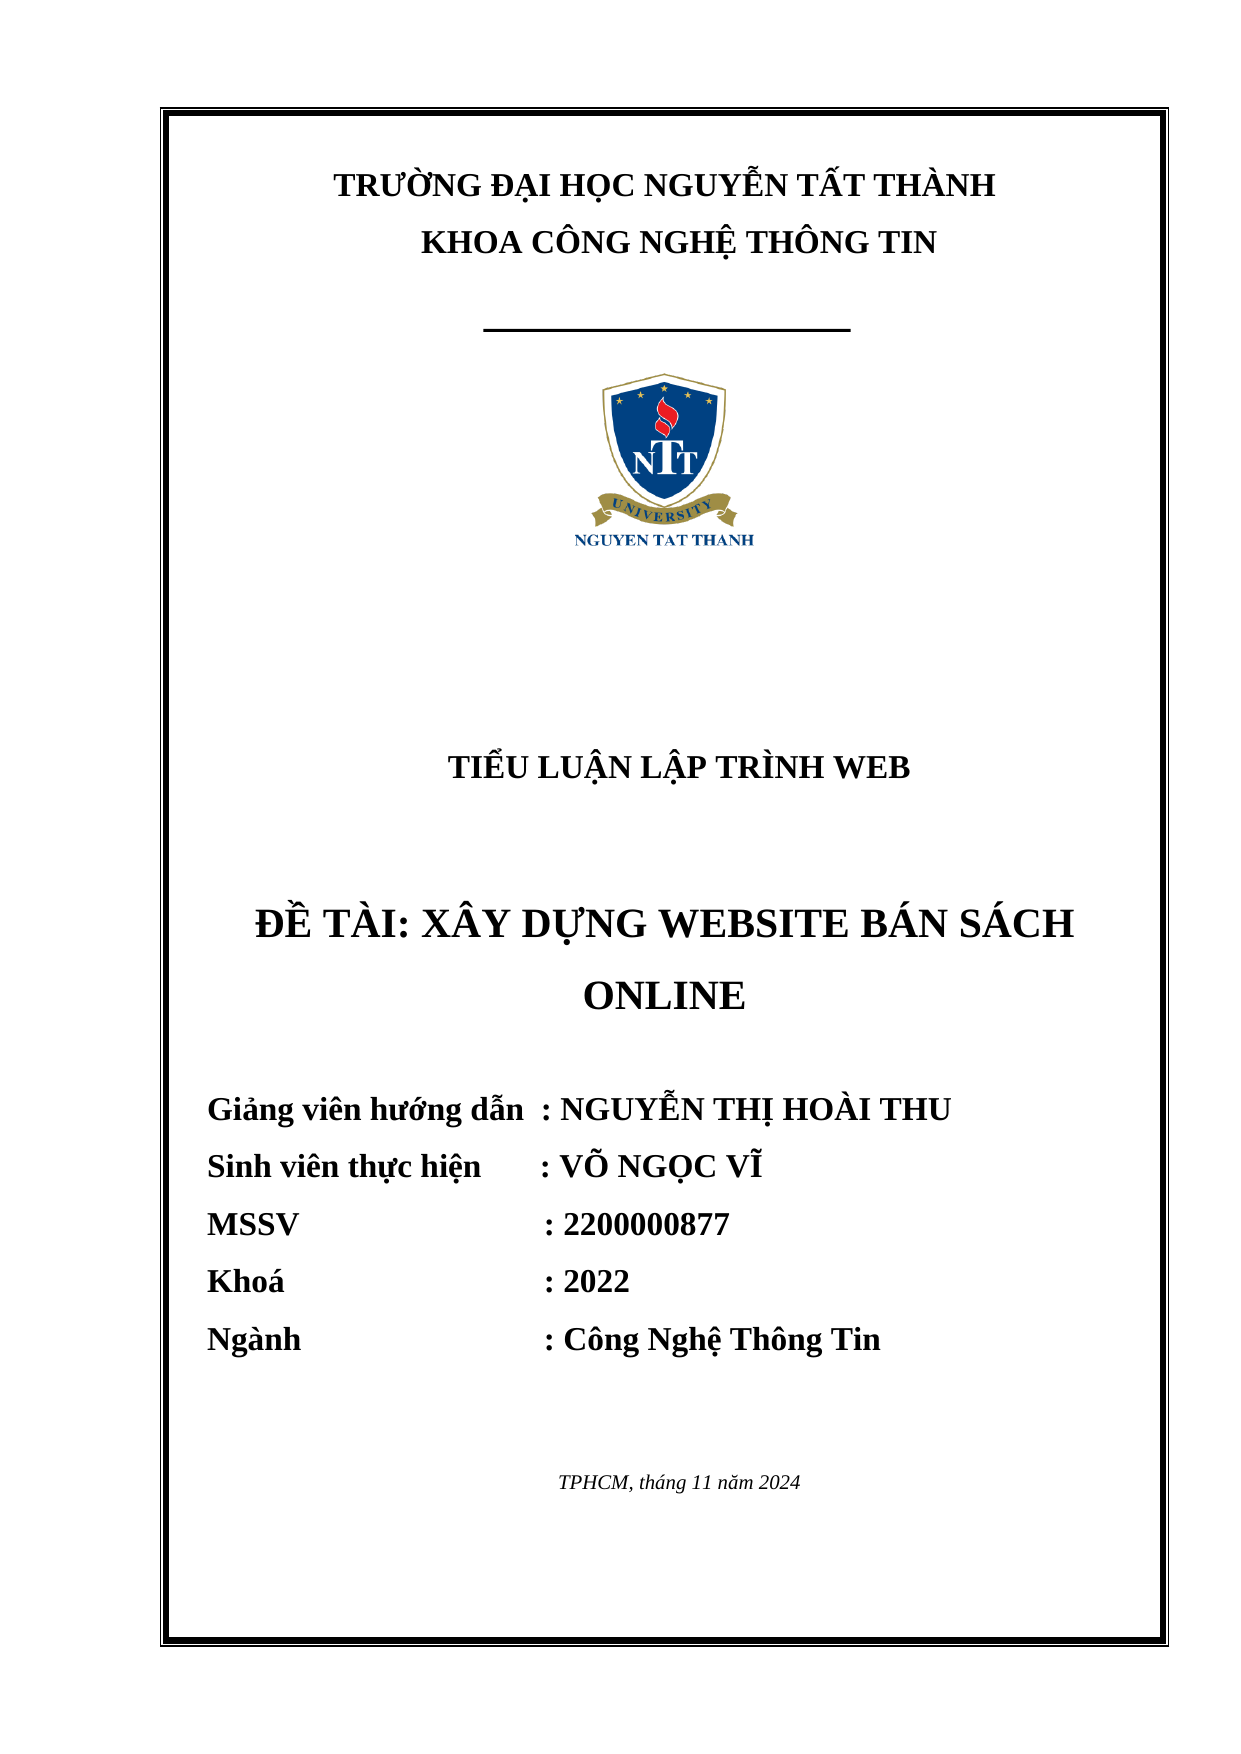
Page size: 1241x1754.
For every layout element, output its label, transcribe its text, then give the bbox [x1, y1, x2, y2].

text TRƯỜNG ĐẠI HỌC NGUYỄN TẤT THÀNH [177, 165, 1152, 203]
picture [575, 373, 754, 546]
text KHOA CÔNG NGHỆ THÔNG TIN [177, 223, 1152, 261]
text Giảng viên hướng dẫn : NGUYỄN THỊ HOÀI THU [177, 1089, 1152, 1127]
text TPHCM, tháng 11 năm 2024 [177, 1469, 1152, 1494]
text TIỂU LUẬN LẬP TRÌNH WEB [177, 747, 1152, 786]
text Khoá : 2022 [177, 1261, 1152, 1299]
text Sinh viên thực hiện : VÕ NGỌC VĨ [177, 1146, 1152, 1184]
text MSSV : 2200000877 [177, 1204, 1152, 1242]
text ĐỀ TÀI: XÂY DỰNG WEBSITE BÁN SÁCH ONLINE [177, 898, 1152, 1018]
text Ngành : Công Nghệ Thông Tin [177, 1319, 1152, 1357]
